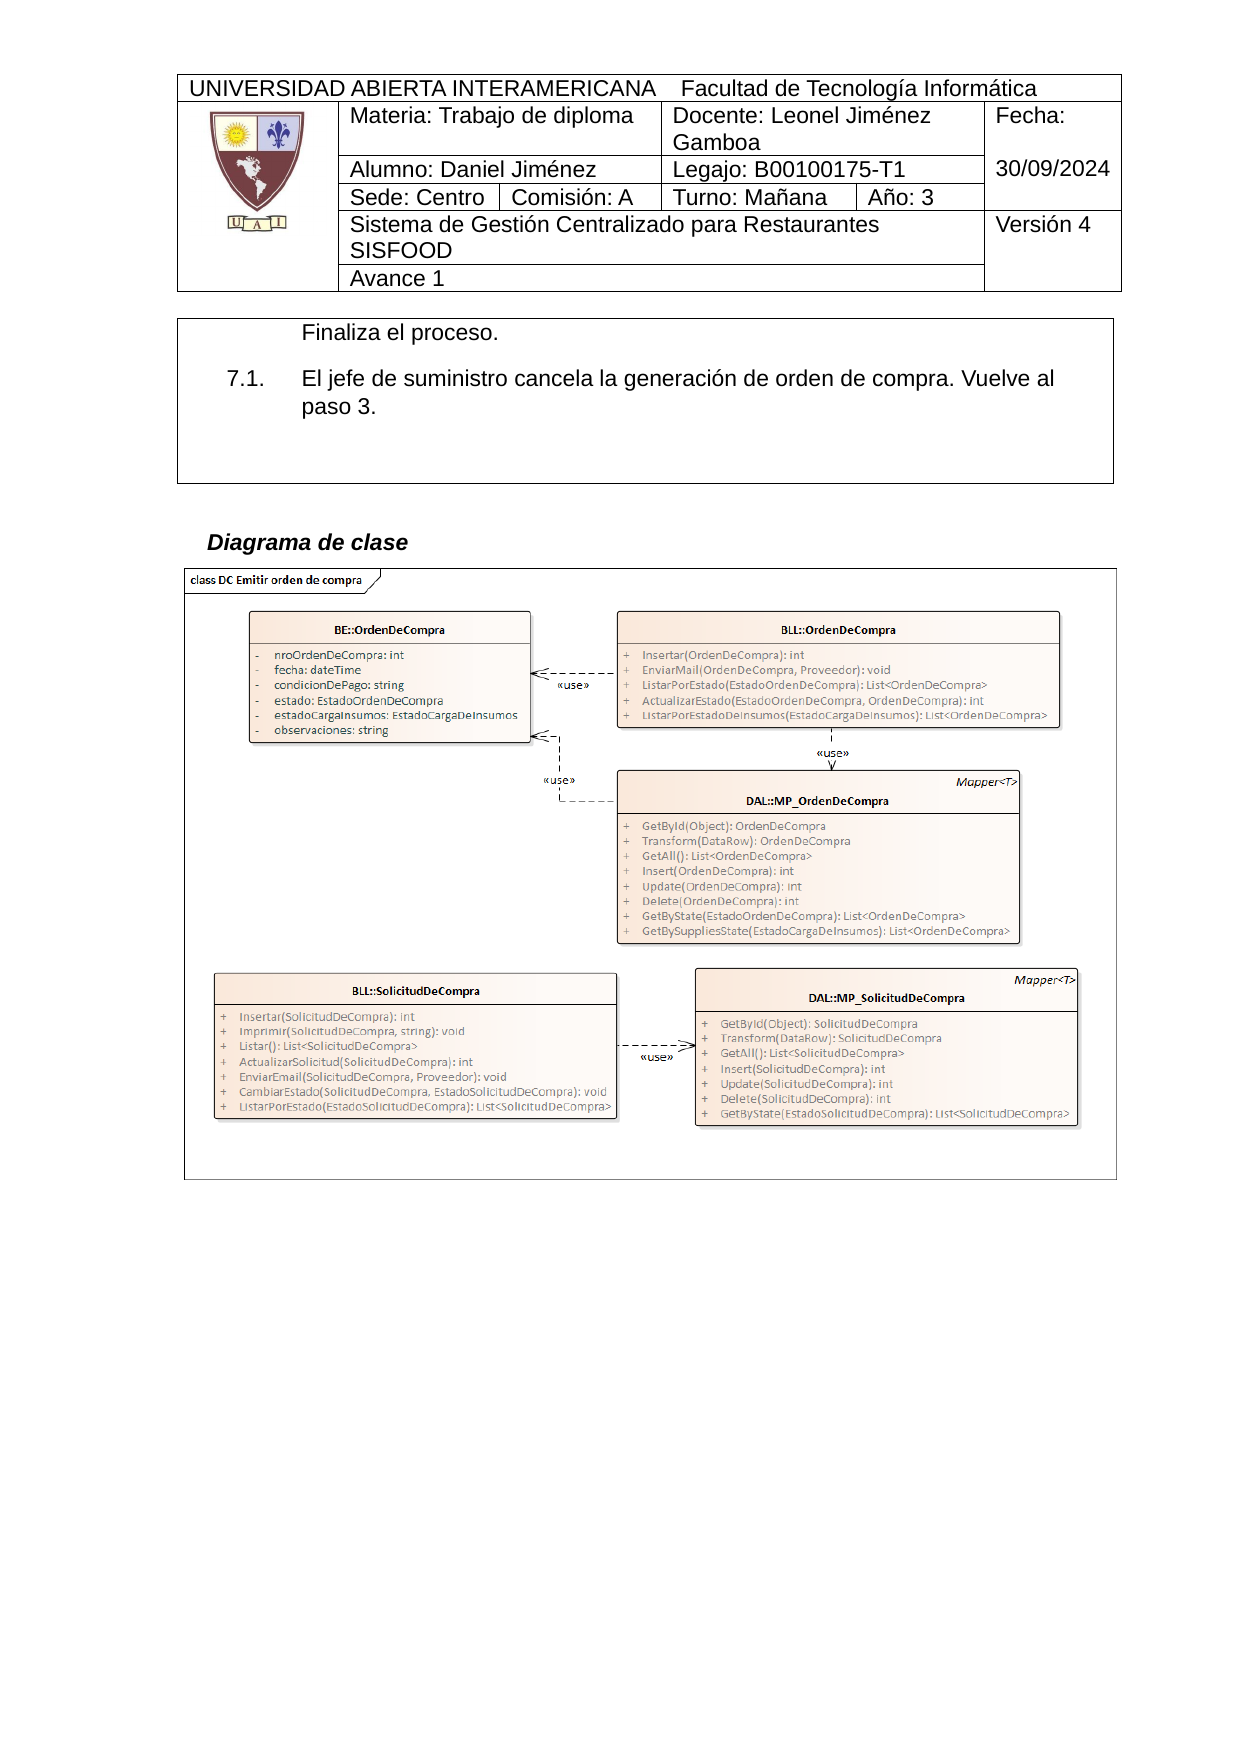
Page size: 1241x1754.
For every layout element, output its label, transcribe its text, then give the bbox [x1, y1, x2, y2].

picture [188, 102, 327, 236]
subtitle Diagrama de clase [207, 529, 1122, 556]
picture [177, 561, 1123, 1186]
